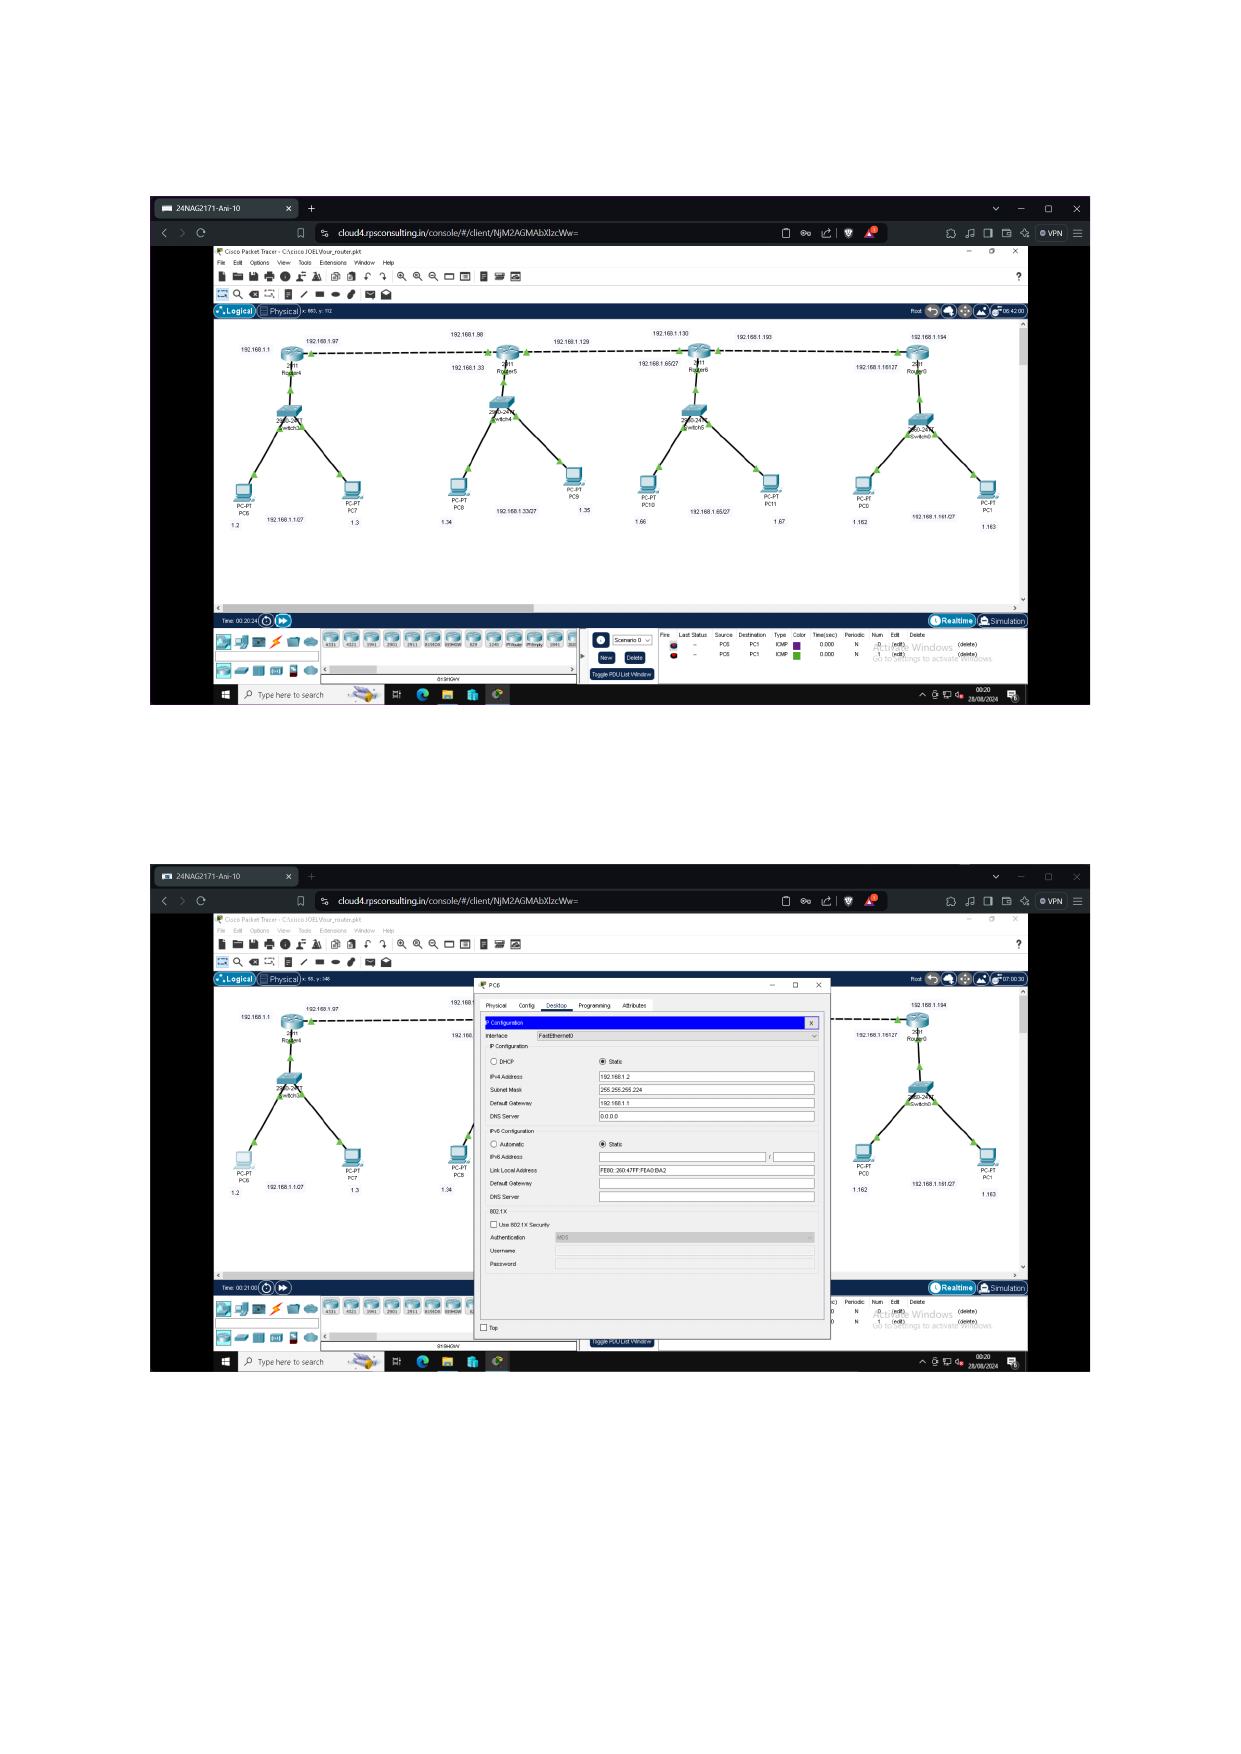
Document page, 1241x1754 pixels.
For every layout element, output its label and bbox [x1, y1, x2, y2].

picture [150, 864, 1091, 1372]
picture [150, 196, 1091, 705]
